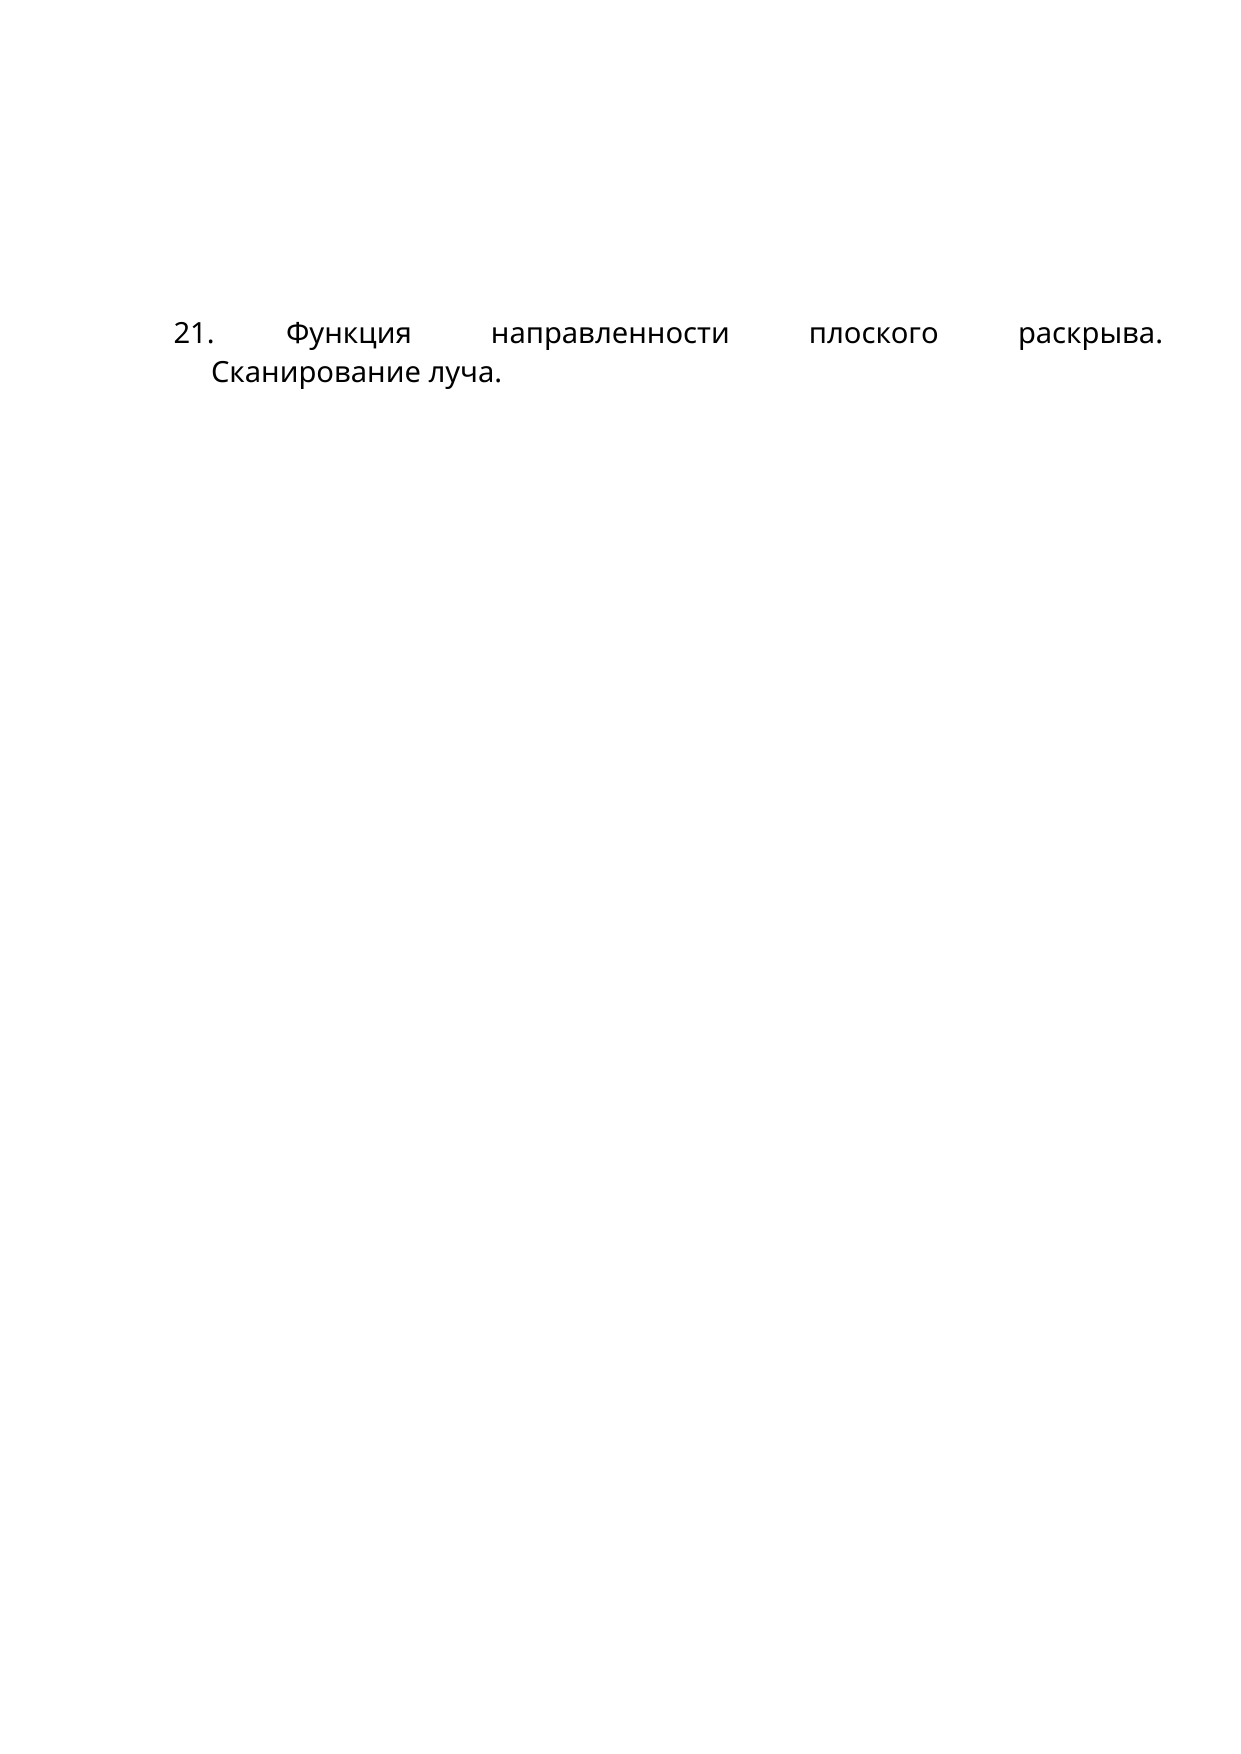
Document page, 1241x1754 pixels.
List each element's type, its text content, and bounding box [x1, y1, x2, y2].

list Функция направленности плоского раскрыва. Сканирование луча. [173, 312, 1163, 391]
